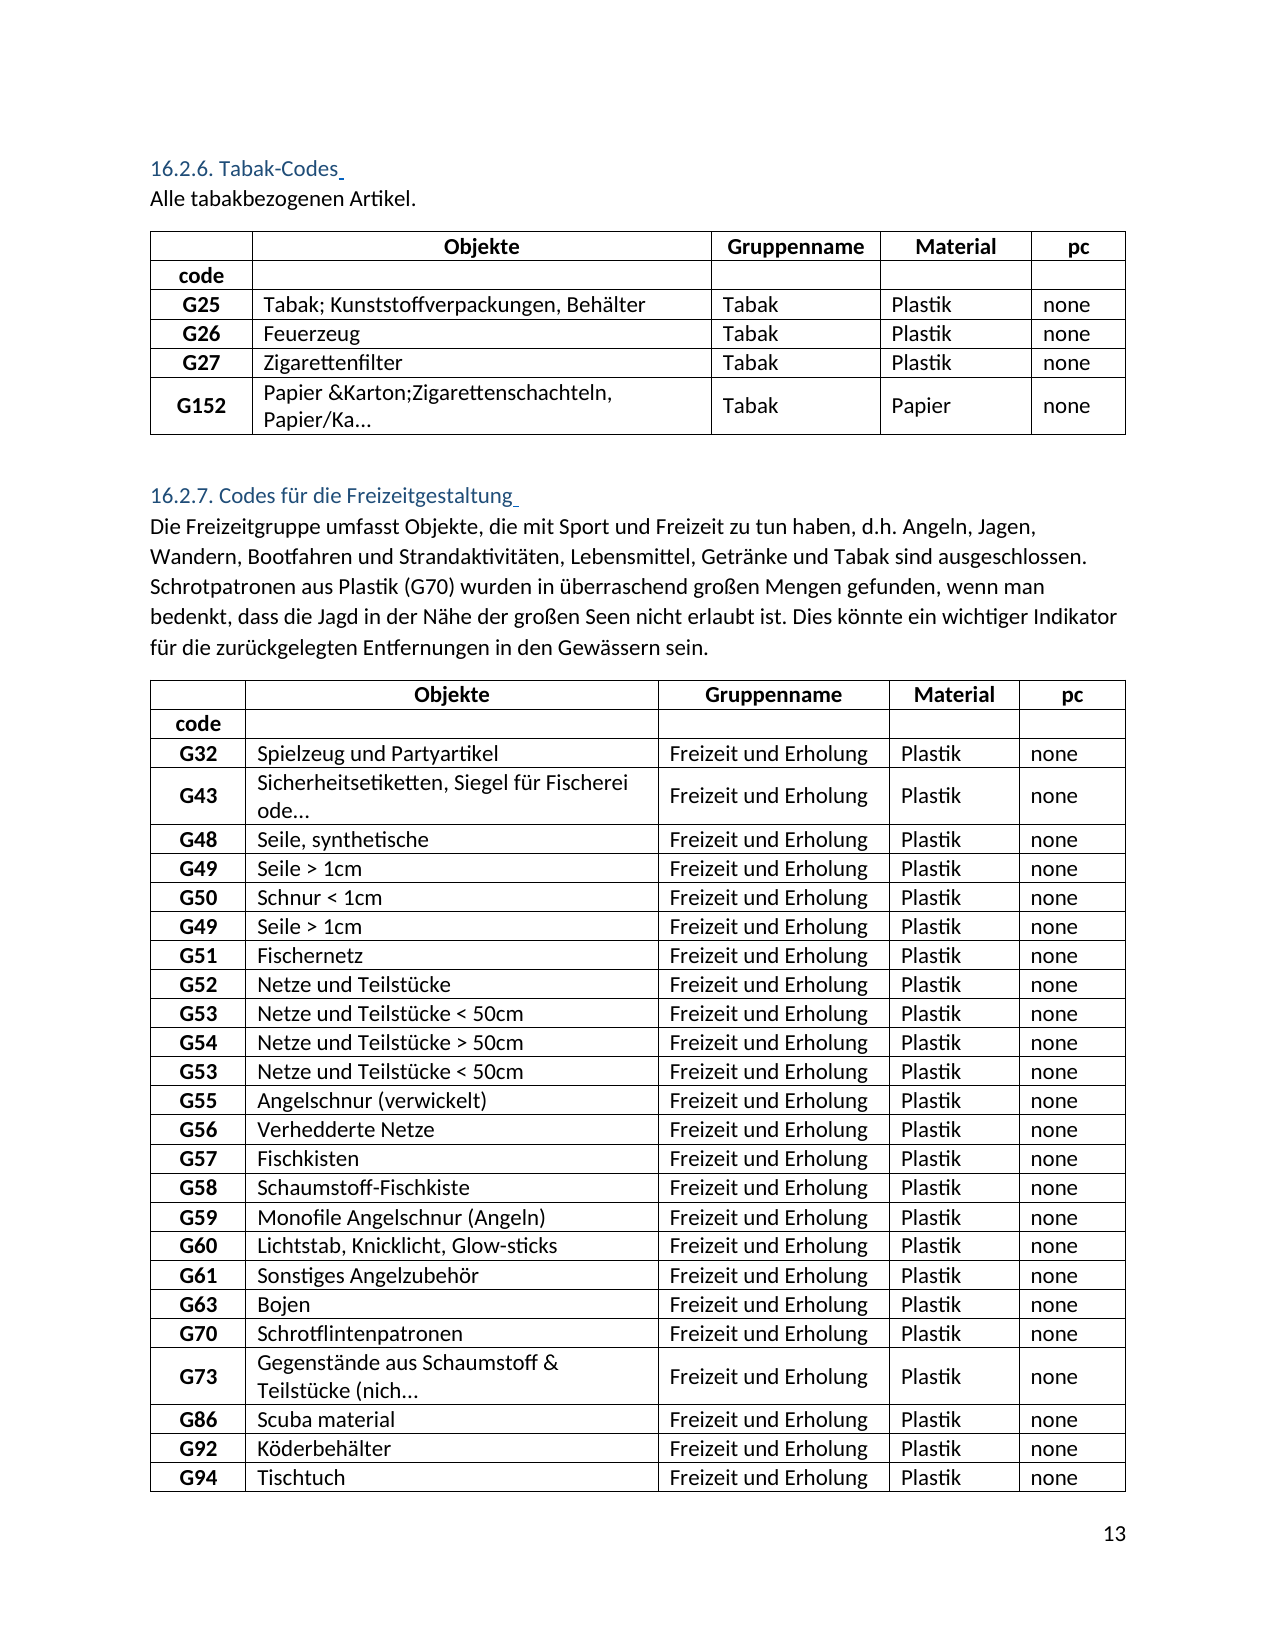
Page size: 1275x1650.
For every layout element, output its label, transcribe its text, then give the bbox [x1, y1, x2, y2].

table_cell Freizeit und Erholung [659, 1086, 889, 1114]
table_cell none [1020, 1145, 1125, 1172]
table_cell none [1020, 1463, 1125, 1491]
table_cell none [1020, 999, 1125, 1027]
table_cell none [1020, 1115, 1125, 1143]
table_cell Tabak [712, 290, 880, 318]
table_cell none [1020, 1203, 1125, 1231]
table_cell Schnur < 1cm [246, 883, 658, 911]
table_cell none [1020, 825, 1125, 853]
table_cell Plastik [890, 1319, 1019, 1347]
table_cell G86 [151, 1405, 245, 1433]
table_cell G32 [151, 739, 245, 767]
table_cell G63 [151, 1290, 245, 1318]
table_cell code [151, 261, 252, 289]
table_cell none [1020, 1434, 1125, 1462]
table_cell code [151, 710, 245, 738]
table_cell Plastik [890, 941, 1019, 969]
table_cell none [1020, 1232, 1125, 1260]
table_cell Zigarettenfilter [253, 349, 711, 377]
table_cell Plastik [890, 1232, 1019, 1260]
table_cell none [1020, 1261, 1125, 1289]
table_cell G52 [151, 970, 245, 998]
table_cell Bojen [246, 1290, 658, 1318]
table_cell Plastik [890, 970, 1019, 998]
table_cell Plastik [881, 320, 1031, 347]
table_cell none [1020, 1174, 1125, 1202]
table_cell [712, 261, 880, 289]
table_cell Freizeit und Erholung [659, 883, 889, 911]
table_cell Freizeit und Erholung [659, 1319, 889, 1347]
table_cell Freizeit und Erholung [659, 999, 889, 1027]
subtitle 16.2.6. Tabak-Codes [150, 154, 1125, 182]
table_cell G57 [151, 1145, 245, 1172]
table_cell [659, 710, 889, 738]
table_cell Plastik [890, 1405, 1019, 1433]
table_cell Plastik [890, 739, 1019, 767]
table_cell Seile, synthetische [246, 825, 658, 853]
table_cell Freizeit und Erholung [659, 1028, 889, 1056]
table_cell G73 [151, 1348, 245, 1404]
table_cell Freizeit und Erholung [659, 1232, 889, 1260]
table_cell [246, 710, 658, 738]
table_cell none [1020, 1405, 1125, 1433]
table_cell Plastik [890, 1463, 1019, 1491]
table_cell G92 [151, 1434, 245, 1462]
table_cell Freizeit und Erholung [659, 1145, 889, 1172]
table_cell G60 [151, 1232, 245, 1260]
table_cell Monofile Angelschnur (Angeln) [246, 1203, 658, 1231]
table_cell Papier [881, 378, 1031, 434]
table_cell Plastik [890, 768, 1019, 824]
table_cell Freizeit und Erholung [659, 1405, 889, 1433]
table_cell G49 [151, 854, 245, 882]
table_cell Freizeit und Erholung [659, 1261, 889, 1289]
table_cell none [1020, 941, 1125, 969]
table_cell G58 [151, 1174, 245, 1202]
table_cell Schaumstoff-Fischkiste [246, 1174, 658, 1202]
table_cell none [1020, 1057, 1125, 1085]
table_cell none [1032, 320, 1125, 347]
table_cell Freizeit und Erholung [659, 739, 889, 767]
table_cell Plastik [890, 912, 1019, 940]
table_cell [1020, 710, 1125, 738]
table_header Material [881, 232, 1031, 260]
table_cell none [1020, 1348, 1125, 1404]
table_header Material [890, 681, 1019, 708]
table_cell none [1020, 1028, 1125, 1056]
table_header Gruppenname [659, 681, 889, 708]
table_cell G152 [151, 378, 252, 434]
table_cell none [1032, 349, 1125, 377]
table_cell Plastik [881, 290, 1031, 318]
table_cell [881, 261, 1031, 289]
table_cell none [1032, 290, 1125, 318]
table_cell G53 [151, 1057, 245, 1085]
table_cell Plastik [890, 854, 1019, 882]
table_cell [659, 1463, 889, 1491]
table_cell Freizeit und Erholung [659, 1348, 889, 1404]
table_cell Plastik [890, 1203, 1019, 1231]
table_header Gruppenname [712, 232, 880, 260]
table_cell Plastik [890, 1028, 1019, 1056]
table_cell G51 [151, 941, 245, 969]
table_cell G55 [151, 1086, 245, 1114]
table_cell [1032, 261, 1125, 289]
table_cell Tabak [712, 320, 880, 347]
table_cell Spielzeug und Partyartikel [246, 739, 658, 767]
table_cell [890, 710, 1019, 738]
table_cell Tabak [712, 378, 880, 434]
table_header Objekte [253, 232, 711, 260]
table_cell Tabak [712, 349, 880, 377]
table_cell Freizeit und Erholung [659, 1057, 889, 1085]
table_cell Sicherheitsetiketten, Siegel für Fischerei ode... [246, 768, 658, 824]
table_cell Verhedderte Netze [246, 1115, 658, 1143]
table_cell Freizeit und Erholung [659, 1174, 889, 1202]
table_header [151, 681, 245, 708]
table_cell Freizeit und Erholung [659, 768, 889, 824]
table_cell Schrotflintenpatronen [246, 1319, 658, 1347]
table_cell Seile > 1cm [246, 912, 658, 940]
table_cell G59 [151, 1203, 245, 1231]
table_cell Plastik [890, 1145, 1019, 1172]
table_cell Plastik [890, 825, 1019, 853]
table_cell Freizeit und Erholung [659, 854, 889, 882]
table_cell G48 [151, 825, 245, 853]
table_cell Plastik [890, 1057, 1019, 1085]
table_cell Papier &Karton;Zigarettenschachteln, Papier/Ka... [253, 378, 711, 434]
table_cell none [1020, 883, 1125, 911]
table_cell Seile > 1cm [246, 854, 658, 882]
text Die Freizeitgruppe umfasst Objekte, die mit Sport und Freizeit zu tun haben, d.h. Angeln, Jagen, Wandern, Bootfahren und Strandaktivitäten, Lebensmittel, Getränke und Tabak sind ausgeschlossen. Schrotpatronen aus Plastik (G70) wurden in überraschend großen Mengen gefunden, wenn man bedenkt, dass die Jagd in der Nähe der großen Seen nicht erlaubt ist. Dies könnte ein wichtiger Indikator für die zurückgelegten Entfernungen in den Gewässern sein. [150, 512, 1125, 661]
table_header pc [1032, 232, 1125, 260]
table_cell Tabak; Kunststoffverpackungen, Behälter [253, 290, 711, 318]
table_cell Angelschnur (verwickelt) [246, 1086, 658, 1114]
subtitle 16.2.7. Codes für die Freizeitgestaltung [150, 482, 1125, 509]
table_cell Plastik [890, 1434, 1019, 1462]
table_cell Fischernetz [246, 941, 658, 969]
table_cell Tischtuch [246, 1463, 658, 1491]
table_cell none [1020, 1086, 1125, 1114]
table_cell Plastik [890, 883, 1019, 911]
table_cell Fischkisten [246, 1145, 658, 1172]
table_cell Freizeit und Erholung [659, 912, 889, 940]
table_cell Freizeit und Erholung [659, 1115, 889, 1143]
table_cell G70 [151, 1319, 245, 1347]
table_cell none [1032, 378, 1125, 434]
table_cell Sonstiges Angelzubehör [246, 1261, 658, 1289]
table_cell G43 [151, 768, 245, 824]
table_cell G50 [151, 883, 245, 911]
table_cell none [1020, 739, 1125, 767]
table_header [151, 232, 252, 260]
table_cell G94 [151, 1463, 245, 1491]
table_header Objekte [246, 681, 658, 708]
table_cell Köderbehälter [246, 1434, 658, 1462]
table_cell G49 [151, 912, 245, 940]
table_cell Netze und Teilstücke > 50cm [246, 1028, 658, 1056]
text Alle tabakbezogenen Artikel. [150, 184, 1125, 212]
table_cell Plastik [890, 1348, 1019, 1404]
table_cell Plastik [890, 1115, 1019, 1143]
table_cell G56 [151, 1115, 245, 1143]
table_cell G25 [151, 290, 252, 318]
table_cell Freizeit und Erholung [659, 941, 889, 969]
table_cell none [1020, 768, 1125, 824]
table_cell Lichtstab, Knicklicht, Glow-sticks [246, 1232, 658, 1260]
table_cell Plastik [890, 999, 1019, 1027]
table_cell Plastik [881, 349, 1031, 377]
table_cell Gegenstände aus Schaumstoff & Teilstücke (nich... [246, 1348, 658, 1404]
table_cell Plastik [890, 1086, 1019, 1114]
table_cell Scuba material [246, 1405, 658, 1433]
table_cell [253, 261, 711, 289]
table_cell Plastik [890, 1290, 1019, 1318]
table_cell none [1020, 912, 1125, 940]
table_cell G26 [151, 320, 252, 347]
table_cell Netze und Teilstücke < 50cm [246, 999, 658, 1027]
table_cell Netze und Teilstücke [246, 970, 658, 998]
table_cell Freizeit und Erholung [659, 970, 889, 998]
table_cell none [1020, 854, 1125, 882]
table_cell G53 [151, 999, 245, 1027]
table_cell Freizeit und Erholung [659, 825, 889, 853]
table_cell Netze und Teilstücke < 50cm [246, 1057, 658, 1085]
table_cell none [1020, 970, 1125, 998]
table_cell G54 [151, 1028, 245, 1056]
table_cell Plastik [890, 1174, 1019, 1202]
table_cell none [1020, 1319, 1125, 1347]
table_cell Plastik [890, 1261, 1019, 1289]
table_cell G27 [151, 349, 252, 377]
table_cell Freizeit und Erholung [659, 1434, 889, 1462]
table_cell Freizeit und Erholung [659, 1203, 889, 1231]
table_cell Freizeit und Erholung [659, 1290, 889, 1318]
table_cell G61 [151, 1261, 245, 1289]
table_header pc [1020, 681, 1125, 708]
table_cell none [1020, 1290, 1125, 1318]
table_cell Feuerzeug [253, 320, 711, 347]
